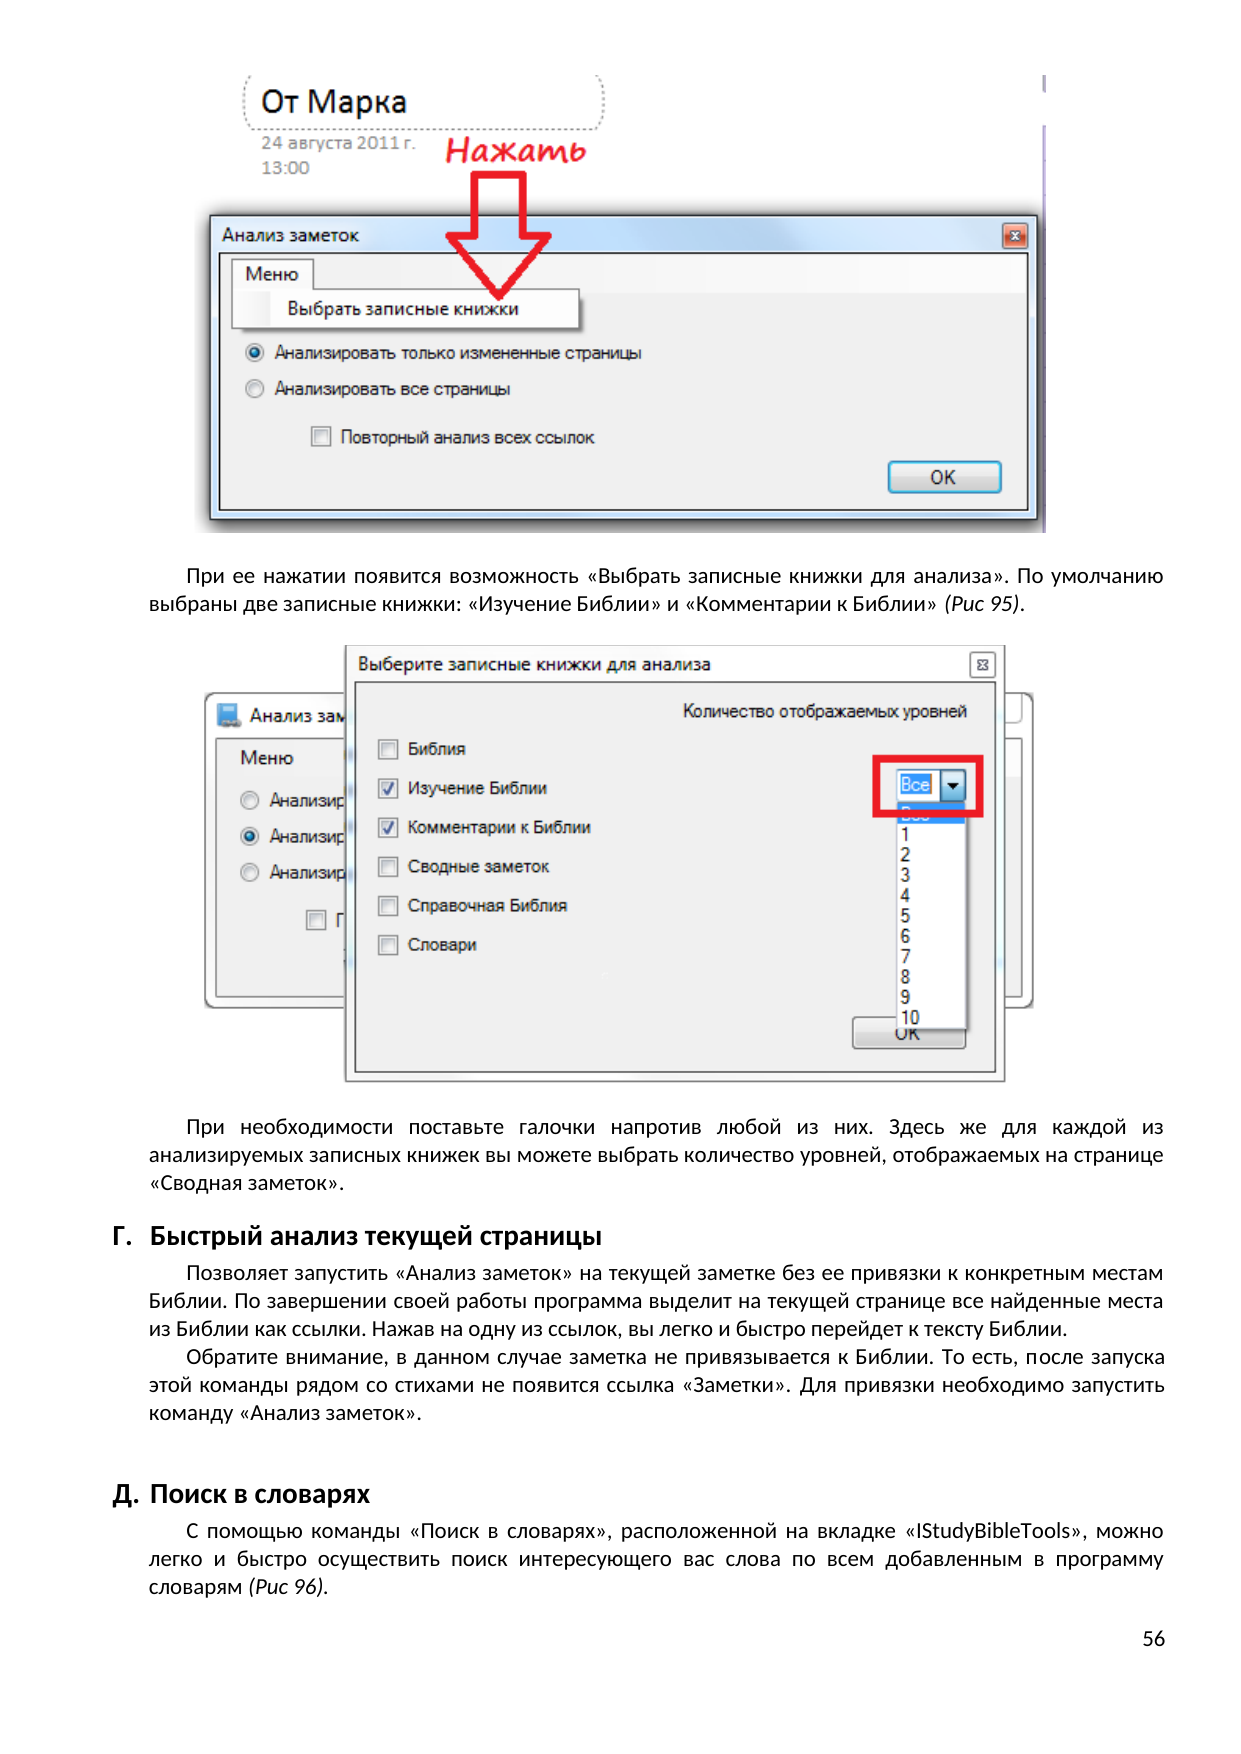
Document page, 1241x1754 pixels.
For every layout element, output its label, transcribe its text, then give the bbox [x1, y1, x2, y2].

subtitle Быстрый анализ текущей страницы [112, 1217, 1165, 1252]
text С помощью команды «Поиск в словарях», расположенной на вкладке «IStudyBibleTools», можно легко и быстро осуществить поиск интересующего вас слова по всем добавленным в программу словарям (Рис 96). [149, 1516, 1165, 1600]
picture [203, 645, 1037, 1084]
picture [194, 75, 1046, 533]
text Позволяет запустить «Анализ заметок» на текущей заметке без ее привязки к конкретным местам Библии. По завершении своей работы программа выделит на текущей странице все найденные места из Библии как ссылки. Нажав на одну из ссылок, вы легко и быстро перейдет к тексту Библии. [149, 1258, 1165, 1342]
subtitle Поиск в словарях [112, 1475, 1165, 1510]
text При необходимости поставьте галочки напротив любой из них. Здесь же для каждой из анализируемых записных книжек вы можете выбрать количество уровней, отображаемых на странице «Сводная заметок». [149, 1112, 1165, 1196]
text При ее нажатии появится возможность «Выбрать записные книжки для анализа». По умолчанию выбраны две записные книжки: «Изучение Библии» и «Комментарии к Библии» (Рис 95). [149, 561, 1165, 617]
text Обратите внимание, в данном случае заметка не привязывается к Библии. То есть, после запуска этой команды рядом со стихами не появится ссылка «Заметки». Для привязки необходимо запустить команду «Анализ заметок». [149, 1342, 1165, 1426]
